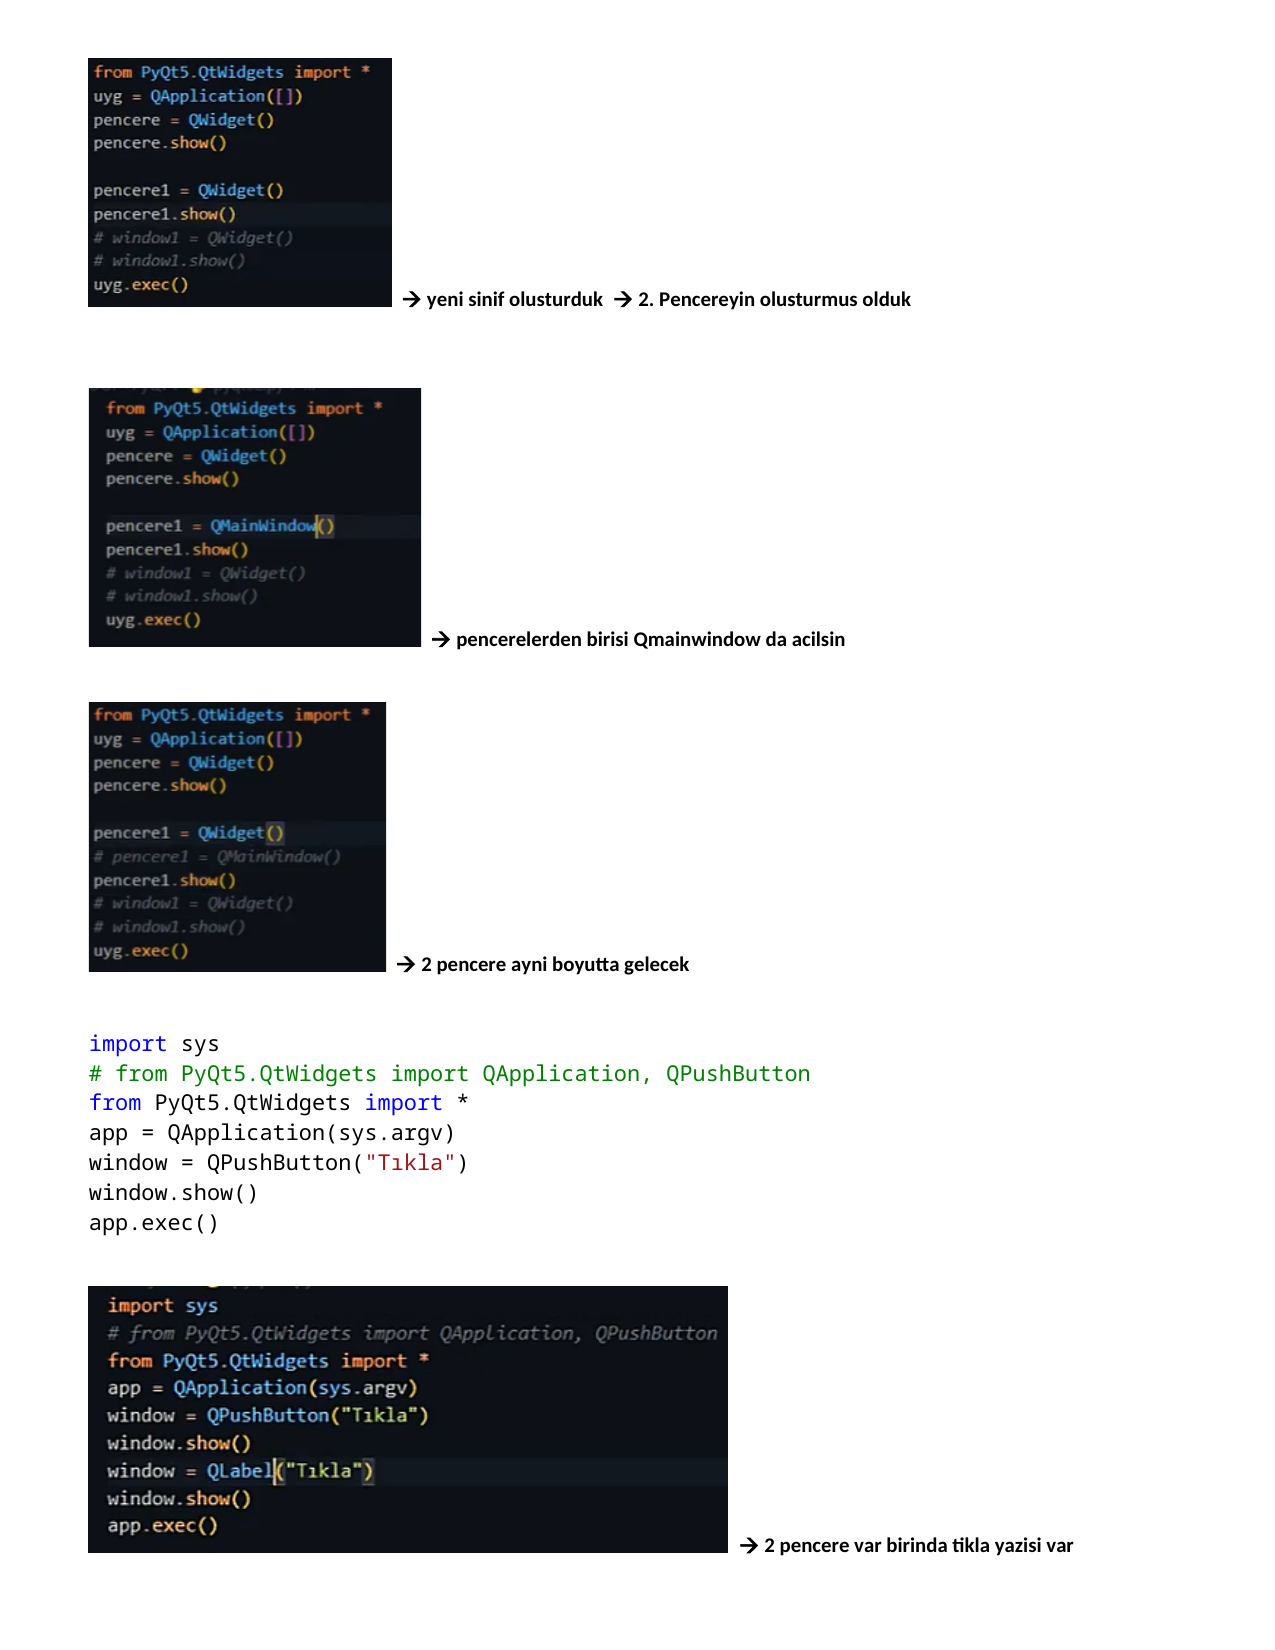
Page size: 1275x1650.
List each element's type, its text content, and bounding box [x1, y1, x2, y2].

text app = QApplication(sys.argv) [89, 1117, 1216, 1147]
picture [88, 1286, 728, 1553]
picture [88, 58, 392, 307]
text app.exec() [89, 1206, 1216, 1236]
text import sys [89, 1028, 1216, 1057]
text # from PyQt5.QtWidgets import QApplication, QPushButton [89, 1057, 1216, 1087]
text from PyQt5.QtWidgets import * [89, 1087, 1216, 1117]
text window = QPushButton("Tıkla") [89, 1147, 1216, 1177]
picture [88, 702, 387, 972]
picture [88, 388, 422, 647]
text window.show() [89, 1177, 1216, 1206]
